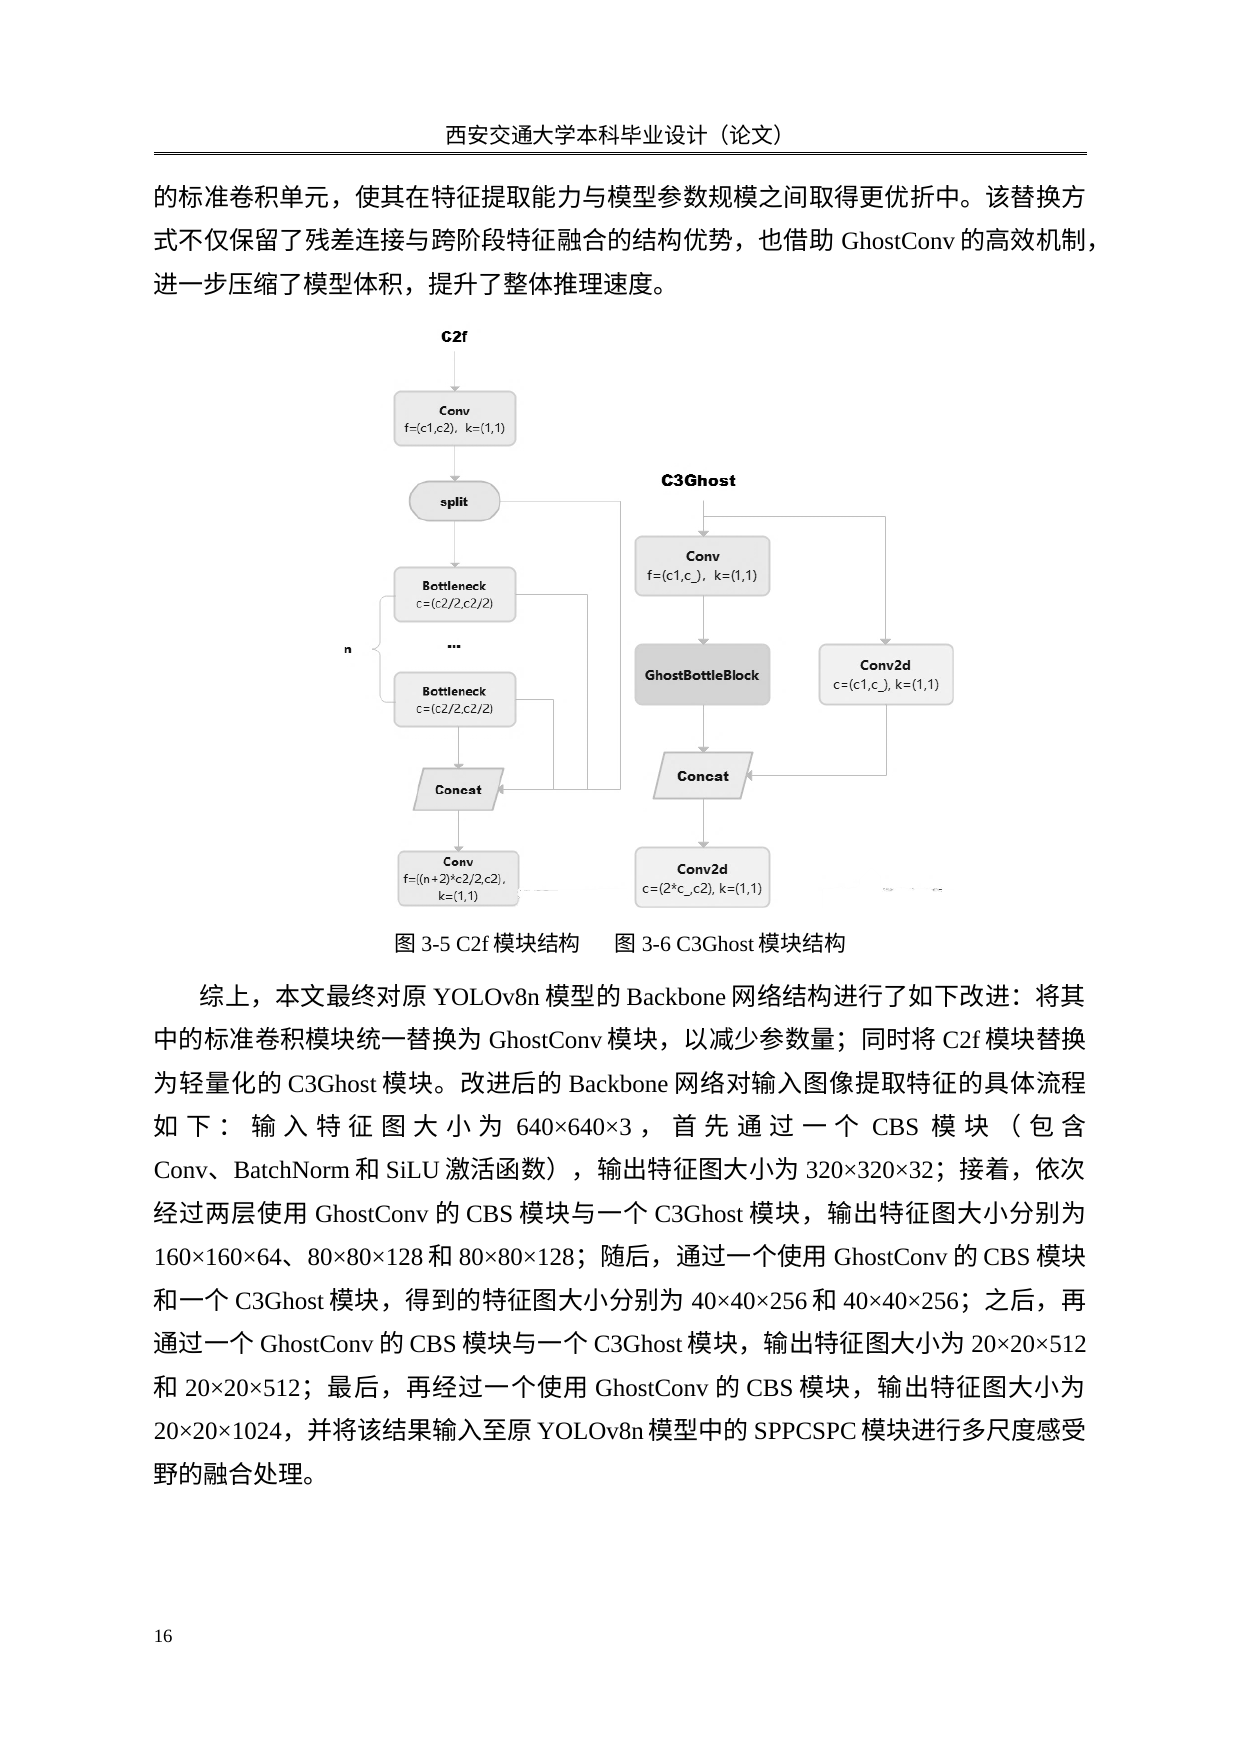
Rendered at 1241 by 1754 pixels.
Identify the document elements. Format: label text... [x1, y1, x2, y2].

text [153, 177, 1087, 300]
text 综上，本文最终对原YOLOv8n模型的Backbone网络结构进行了如下改进：将其中的标准卷积模块统一替换为GhostConv模块，以减少参数量；同时将C2f模块替换为轻量化的C3Ghost模块。改进后的Backbone网络对输入图像提取特征的具体流程如下：输入特征图大小为640×640×3，首先通过一个CBS模块（包含Conv、BatchNorm和SiLU激活函数），输出特征图大小为320×320×32；接着，依次经过两层使用GhostConv的CBS模块与一个C3Ghost模块，输出特征图大小分别为160×160×64、80×80×128和80×80×128；随后，通过一个使用GhostConv的CBS模块和一个C3Ghost模块，得到的特征图大小分别为40×40×256和40×40×256；之后，再通过一个GhostConv的CBS模块与一个C3Ghost模块，输出特征图大小为20×20×512和20×20×512；最后，再经过一个使用GhostConv的CBS模块，输出特征图大小为20×20×1024，并将该结果输入至原YOLOv8n模型中的SPPCSPC模块进行多尺度感受野的融合处理。 [153, 976, 1087, 1490]
picture [627, 447, 954, 908]
